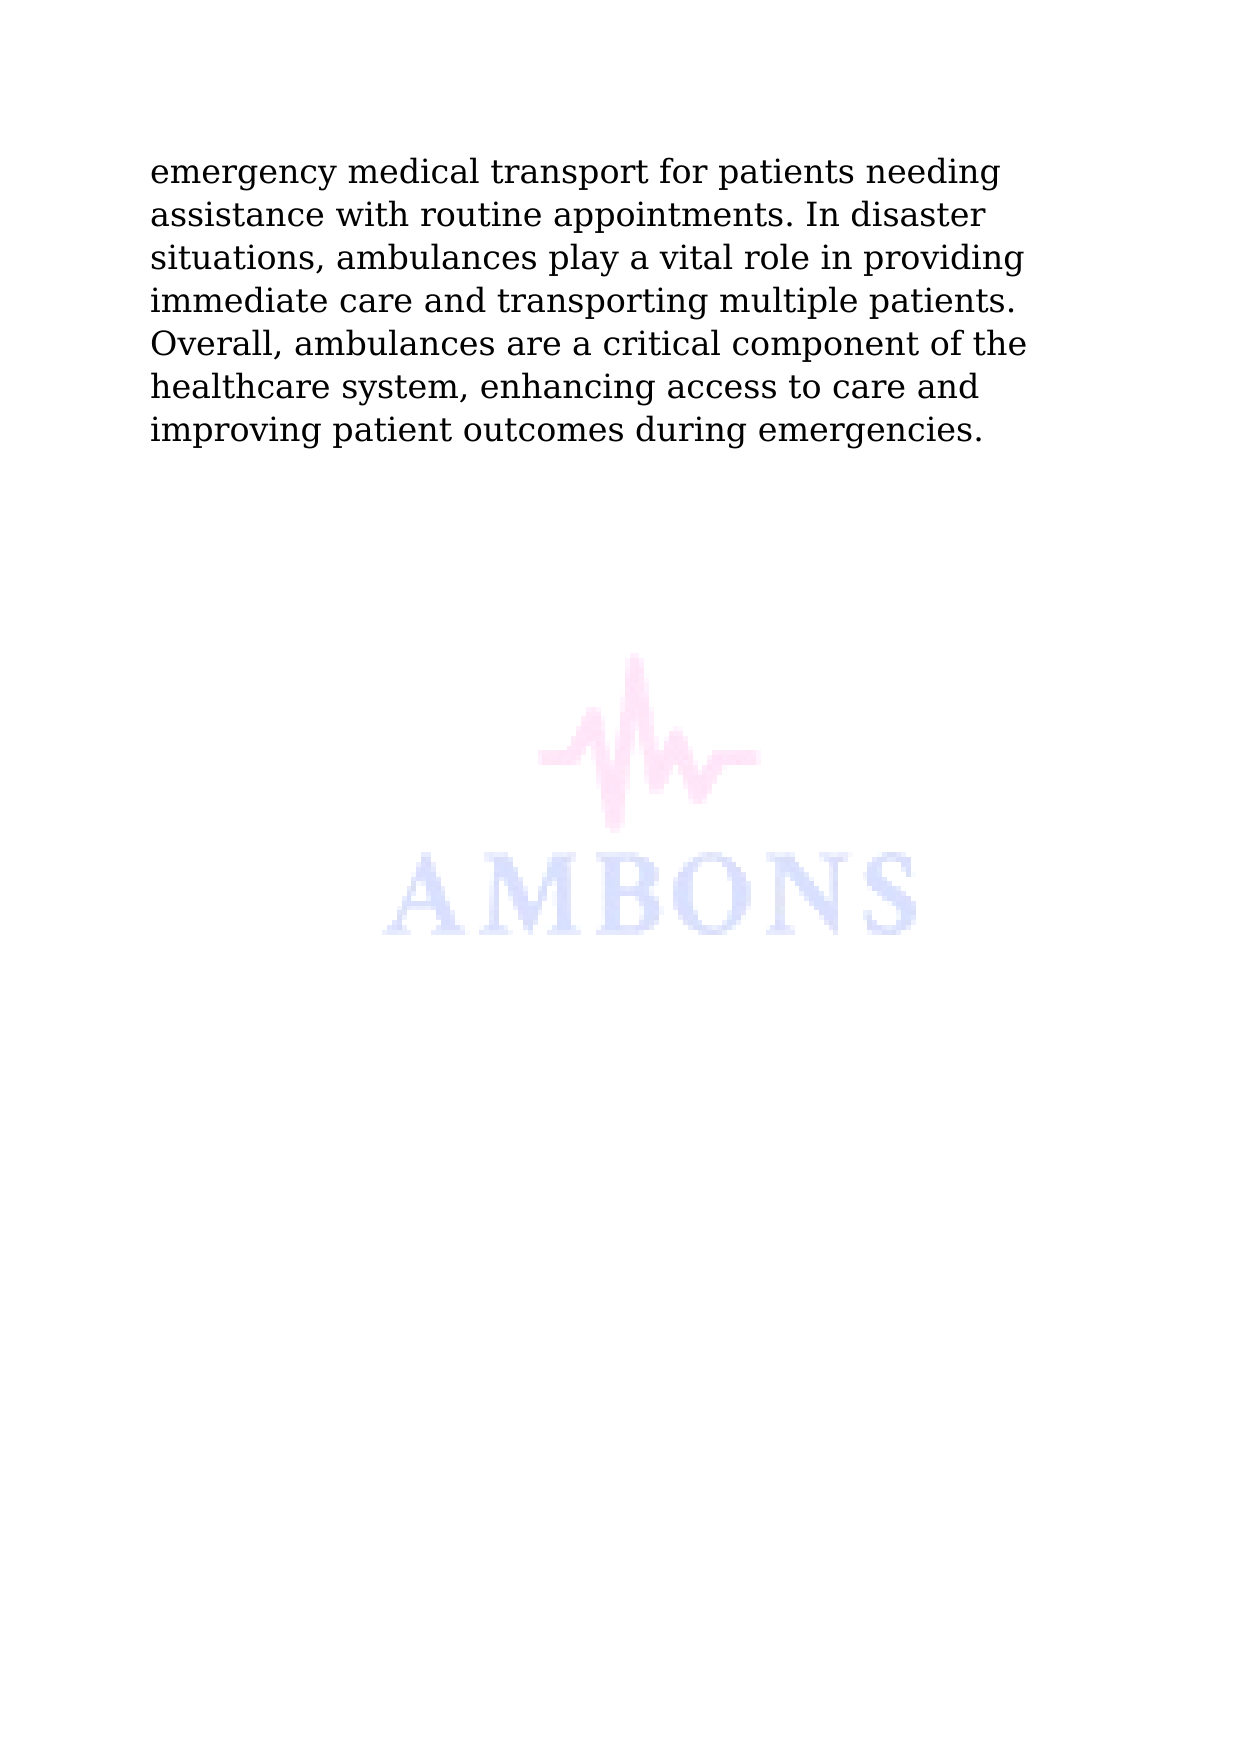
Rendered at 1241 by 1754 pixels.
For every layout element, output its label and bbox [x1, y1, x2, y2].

text [150, 150, 1090, 535]
